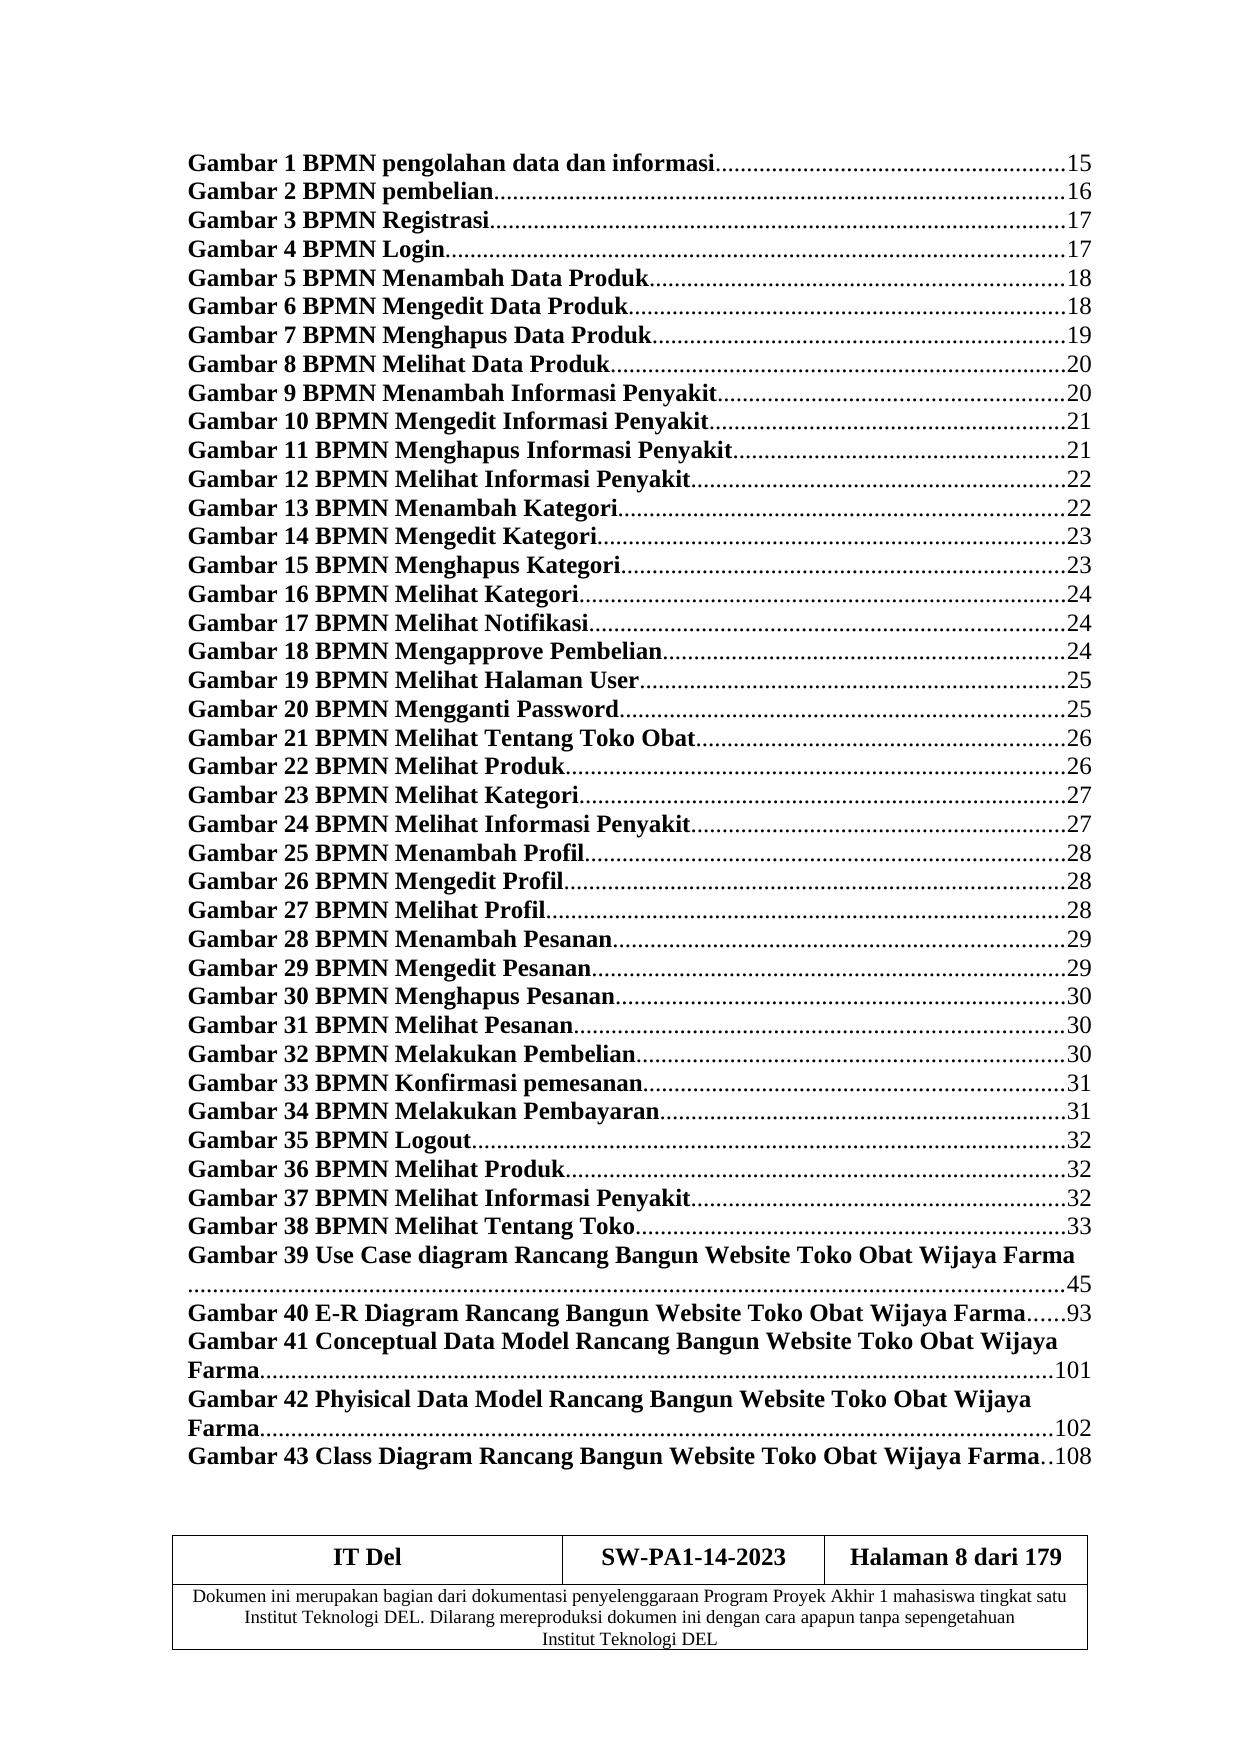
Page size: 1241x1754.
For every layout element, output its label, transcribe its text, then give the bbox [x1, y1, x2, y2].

text Gambar 24 BPMN Melihat Informasi Penyakit 27 [187, 809, 1092, 838]
text Gambar 33 BPMN Konfirmasi pemesanan 31 [187, 1068, 1092, 1096]
text Gambar 22 BPMN Melihat Produk 26 [187, 751, 1092, 780]
text Gambar 36 BPMN Melihat Produk 32 [187, 1154, 1092, 1183]
text Gambar 3 BPMN Registrasi 17 [187, 205, 1092, 234]
text Gambar 17 BPMN Melihat Notifikasi 24 [187, 608, 1092, 636]
text Gambar 18 BPMN Mengapprove Pembelian 24 [187, 636, 1092, 665]
text Gambar 19 BPMN Melihat Halaman User 25 [187, 665, 1092, 694]
text Gambar 8 BPMN Melihat Data Produk 20 [187, 349, 1092, 378]
text Gambar 25 BPMN Menambah Profil 28 [187, 838, 1092, 866]
text Gambar 5 BPMN Menambah Data Produk 18 [187, 263, 1092, 291]
text Gambar 12 BPMN Melihat Informasi Penyakit 22 [187, 464, 1092, 493]
text Gambar 37 BPMN Melihat Informasi Penyakit 32 [187, 1183, 1092, 1211]
text Gambar 20 BPMN Mengganti Password 25 [187, 694, 1092, 723]
text Gambar 10 BPMN Mengedit Informasi Penyakit 21 [187, 406, 1092, 435]
text Gambar 38 BPMN Melihat Tentang Toko 33 [187, 1211, 1092, 1240]
text Gambar 16 BPMN Melihat Kategori 24 [187, 579, 1092, 608]
text Gambar 13 BPMN Menambah Kategori 22 [187, 493, 1092, 521]
text Gambar 2 BPMN pembelian 16 [187, 176, 1092, 205]
text Gambar 4 BPMN Login 17 [187, 234, 1092, 263]
text Gambar 9 BPMN Menambah Informasi Penyakit 20 [187, 378, 1092, 406]
text Gambar 1 BPMN pengolahan data dan informasi 15 [187, 148, 1092, 176]
text Gambar 11 BPMN Menghapus Informasi Penyakit 21 [187, 435, 1092, 464]
text Gambar 40 E-R Diagram Rancang Bangun Website Toko Obat Wijaya Farma 93 [187, 1298, 1092, 1326]
text Gambar 41 Conceptual Data Model Rancang Bangun Website Toko Obat Wijaya Farma 101 [187, 1326, 1092, 1384]
text Gambar 6 BPMN Mengedit Data Produk 18 [187, 291, 1092, 320]
text Gambar 7 BPMN Menghapus Data Produk 19 [187, 320, 1092, 349]
text Gambar 21 BPMN Melihat Tentang Toko Obat 26 [187, 723, 1092, 751]
text Gambar 30 BPMN Menghapus Pesanan 30 [187, 981, 1092, 1010]
text Gambar 15 BPMN Menghapus Kategori 23 [187, 550, 1092, 579]
text Gambar 28 BPMN Menambah Pesanan 29 [187, 924, 1092, 953]
text Gambar 32 BPMN Melakukan Pembelian 30 [187, 1039, 1092, 1068]
text Gambar 35 BPMN Logout 32 [187, 1125, 1092, 1154]
text Gambar 26 BPMN Mengedit Profil 28 [187, 866, 1092, 895]
text Gambar 31 BPMN Melihat Pesanan 30 [187, 1010, 1092, 1039]
text Gambar 34 BPMN Melakukan Pembayaran 31 [187, 1096, 1092, 1125]
text Gambar 27 BPMN Melihat Profil 28 [187, 895, 1092, 924]
text Gambar 39 Use Case diagram Rancang Bangun Website Toko Obat Wijaya Farma 45 [187, 1240, 1092, 1298]
text Gambar 43 Class Diagram Rancang Bangun Website Toko Obat Wijaya Farma 108 [187, 1441, 1092, 1470]
text Gambar 14 BPMN Mengedit Kategori 23 [187, 521, 1092, 550]
text Gambar 42 Phyisical Data Model Rancang Bangun Website Toko Obat Wijaya Farma 102 [187, 1384, 1092, 1441]
text Gambar 29 BPMN Mengedit Pesanan 29 [187, 953, 1092, 981]
text Gambar 23 BPMN Melihat Kategori 27 [187, 780, 1092, 809]
